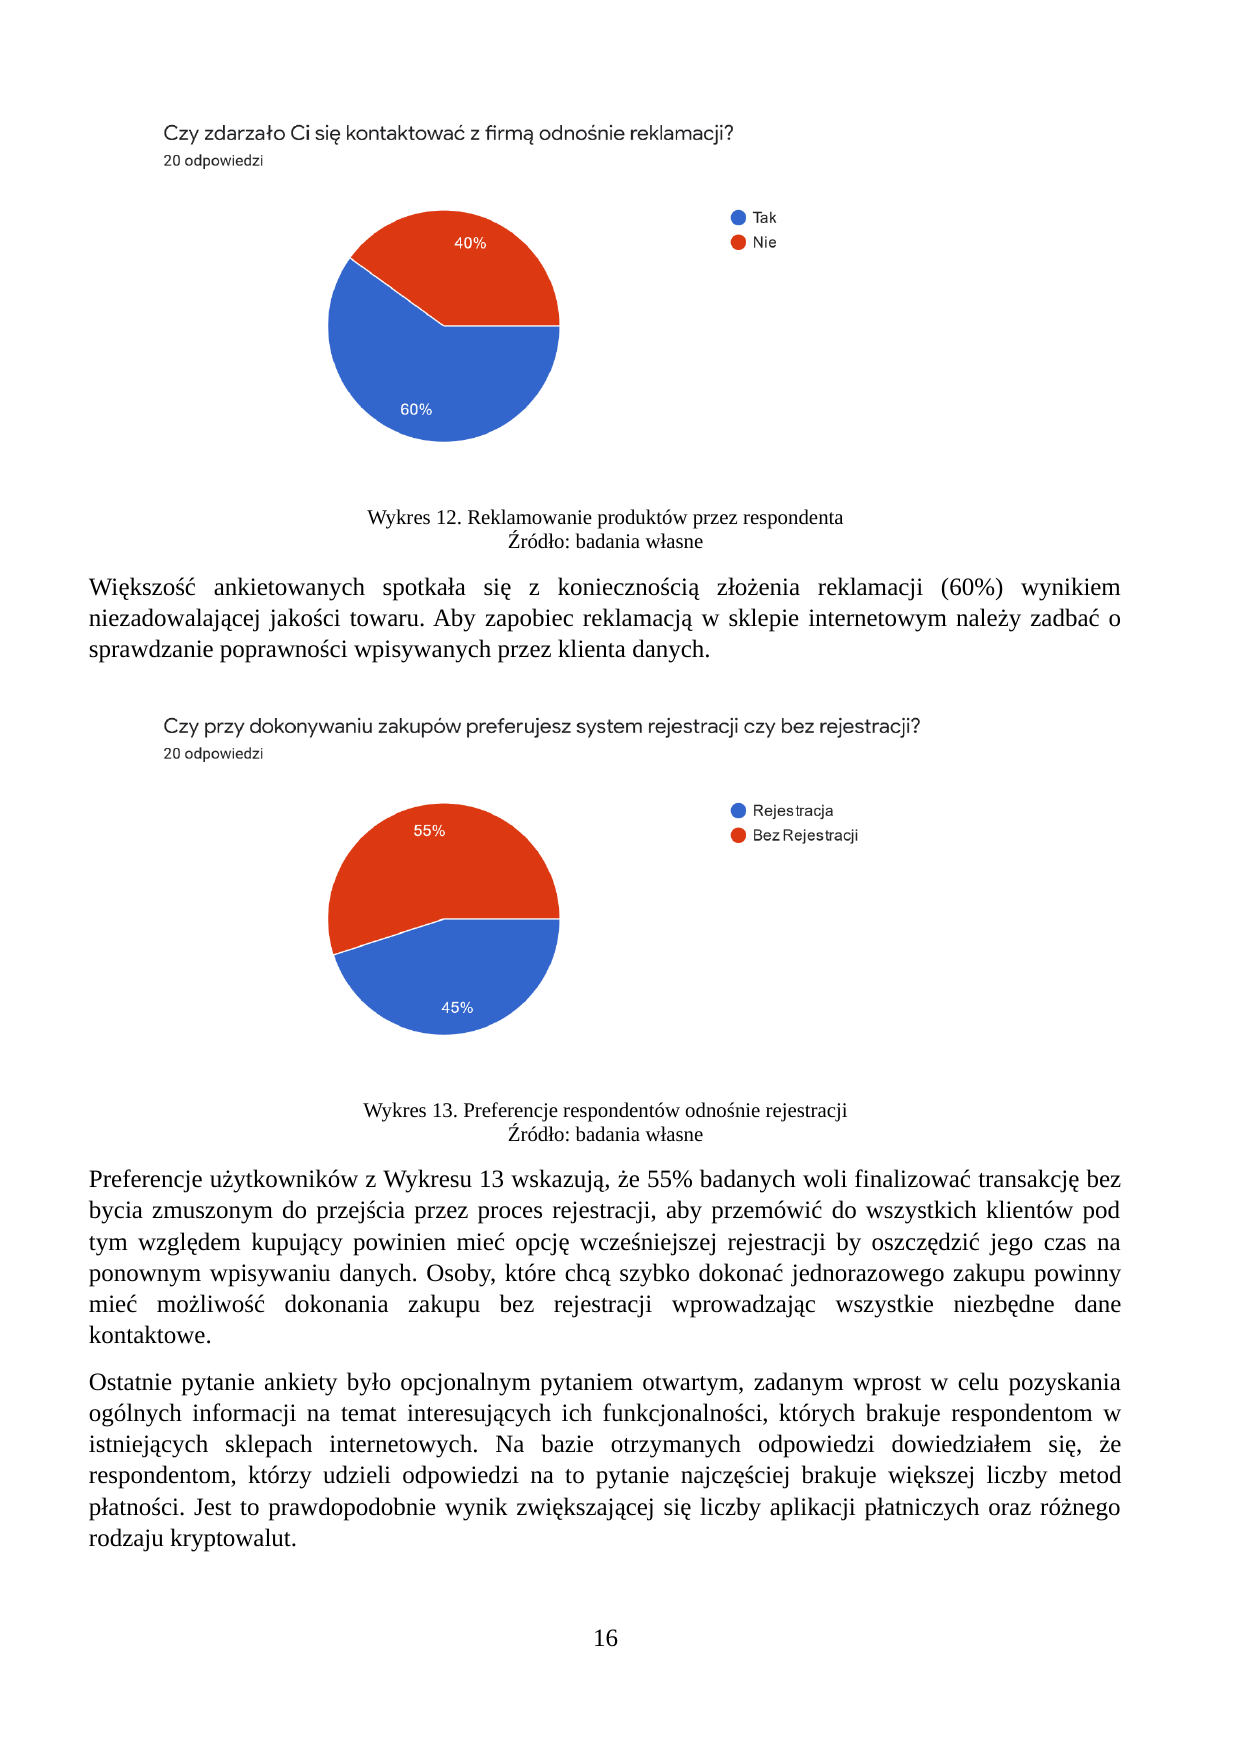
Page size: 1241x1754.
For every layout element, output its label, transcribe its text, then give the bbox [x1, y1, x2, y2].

text Ostatnie pytanie ankiety było opcjonalnym pytaniem otwartym, zadanym wprost w celu pozyskania ogólnych informacji na temat interesujących ich funkcjonalności, których brakuje respondentom w istniejących sklepach internetowych. Na bazie otrzymanych odpowiedzi dowiedziałem się, że respondentom, którzy udzieli odpowiedzi na to pytanie najczęściej brakuje większej liczby metod płatności. Jest to prawdopodobnie wynik zwiększającej się liczby aplikacji płatniczych oraz różnego rodzaju kryptowalut. [89, 1367, 1122, 1551]
text Wykres 13. Preferencje respondentów odnośnie rejestracji [89, 1098, 1122, 1122]
text Źródło: badania własne [89, 1122, 1122, 1146]
text Źródło: badania własne [89, 529, 1122, 553]
picture [132, 681, 1078, 1079]
text Wykres 12. Reklamowanie produktów przez respondenta [89, 505, 1122, 529]
text Większość ankietowanych spotkała się z koniecznością złożenia reklamacji (60%) wynikiem niezadowalającej jakości towaru. Aby zapobiec reklamacją w sklepie internetowym należy zadbać o sprawdzanie poprawności wpisywanych przez klienta danych. [89, 572, 1122, 662]
text Preferencje użytkowników z Wykresu 13 wskazują, że 55% badanych woli finalizować transakcję bez bycia zmuszonym do przejścia przez proces rejestracji, aby przemówić do wszystkich klientów pod tym względem kupujący powinien mieć opcję wcześniejszej rejestracji by oszczędzić jego czas na ponownym wpisywaniu danych. Osoby, które chcą szybko dokonać jednorazowego zakupu powinny mieć możliwość dokonania zakupu bez rejestracji wprowadzając wszystkie niezbędne dane kontaktowe. [89, 1164, 1122, 1348]
picture [132, 88, 1078, 486]
